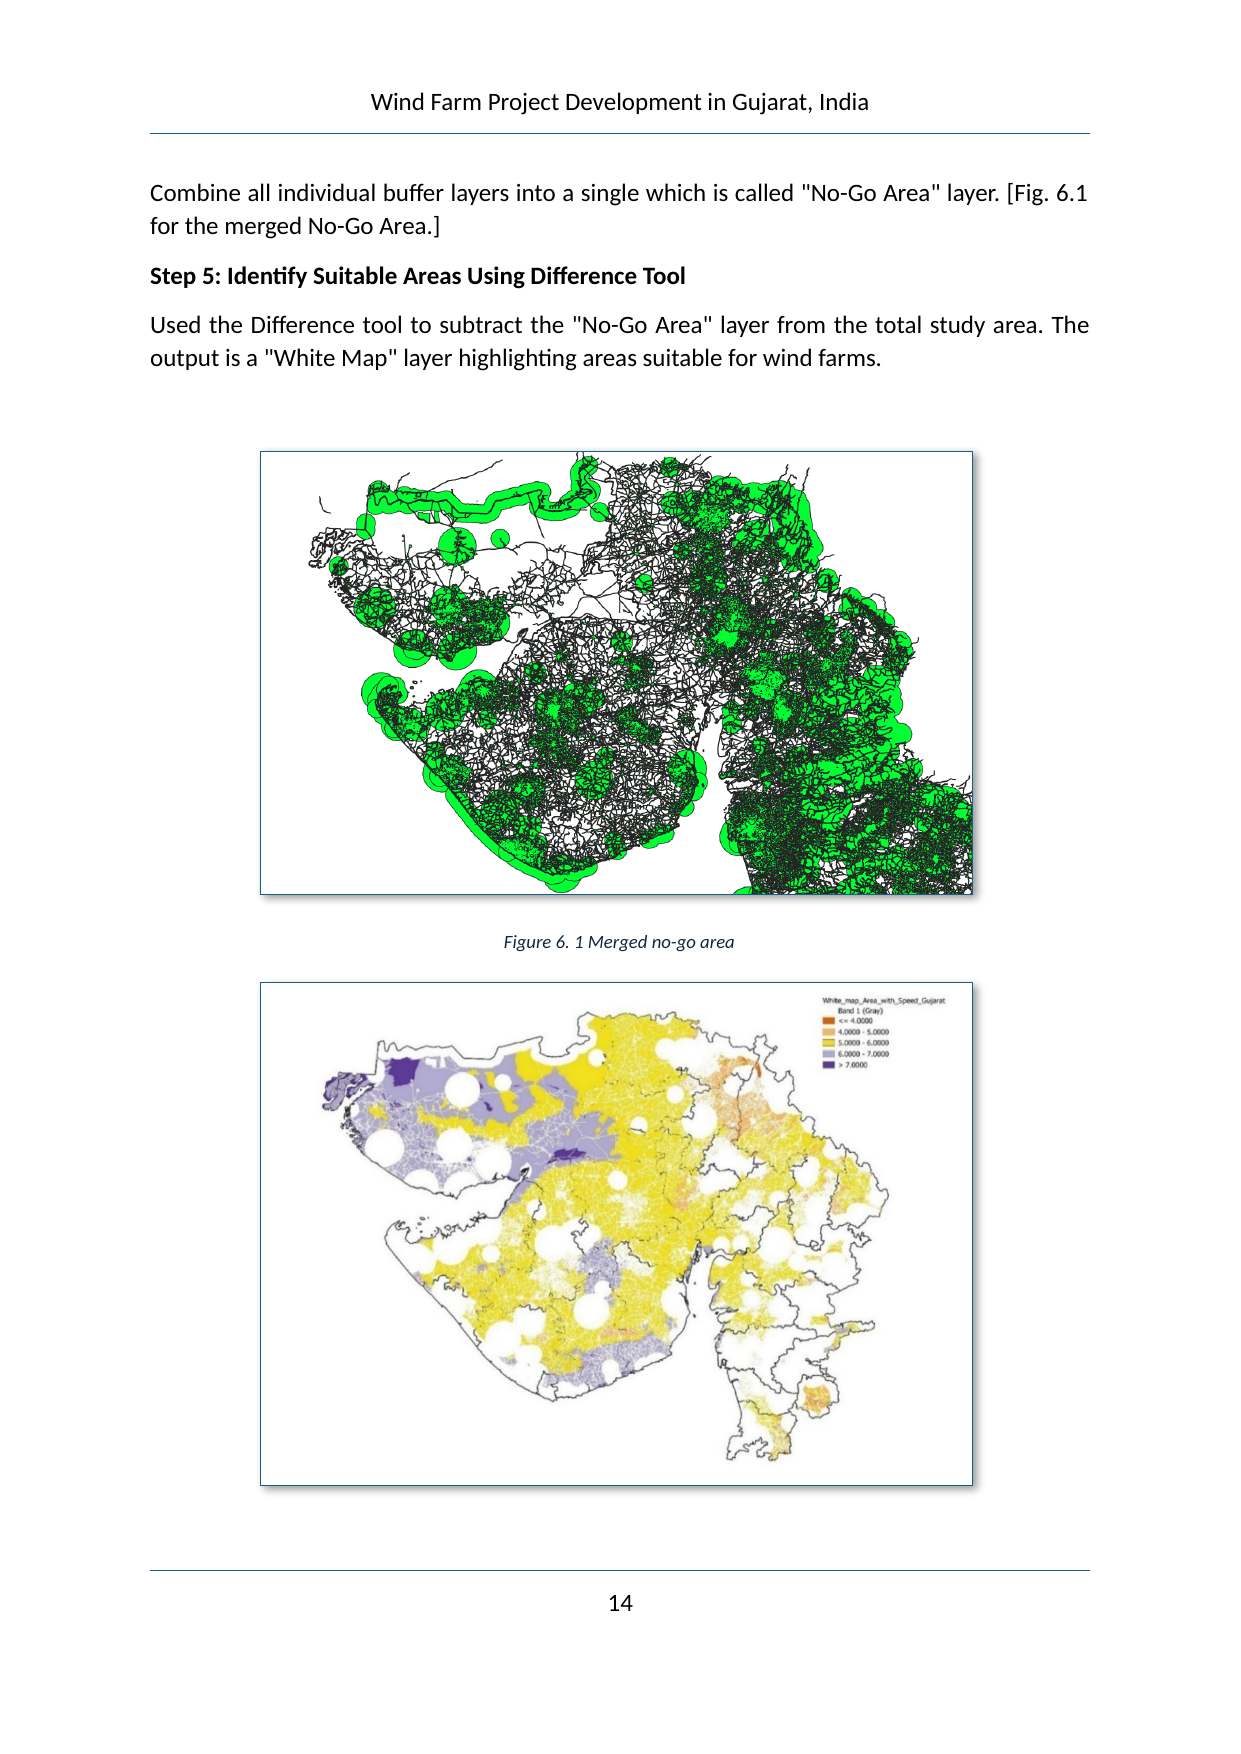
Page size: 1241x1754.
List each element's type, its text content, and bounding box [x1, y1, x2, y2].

text Step 5: Identify Suitable Areas Using Difference Tool [150, 260, 1090, 291]
text Figure 6. Merged no-go area [150, 930, 1090, 953]
picture [261, 452, 972, 894]
text Combine all individual buffer layers into a single which is called "No-Go Area" layer. [Fig. 6.1 for the merged No-Go Area.] [150, 178, 1090, 241]
picture [261, 983, 972, 1485]
text Used the Difference tool to subtract the "No-Go Area" layer from the total study area. The output is a "White Map" layer highlighting areas suitable for wind farms. [150, 310, 1090, 373]
